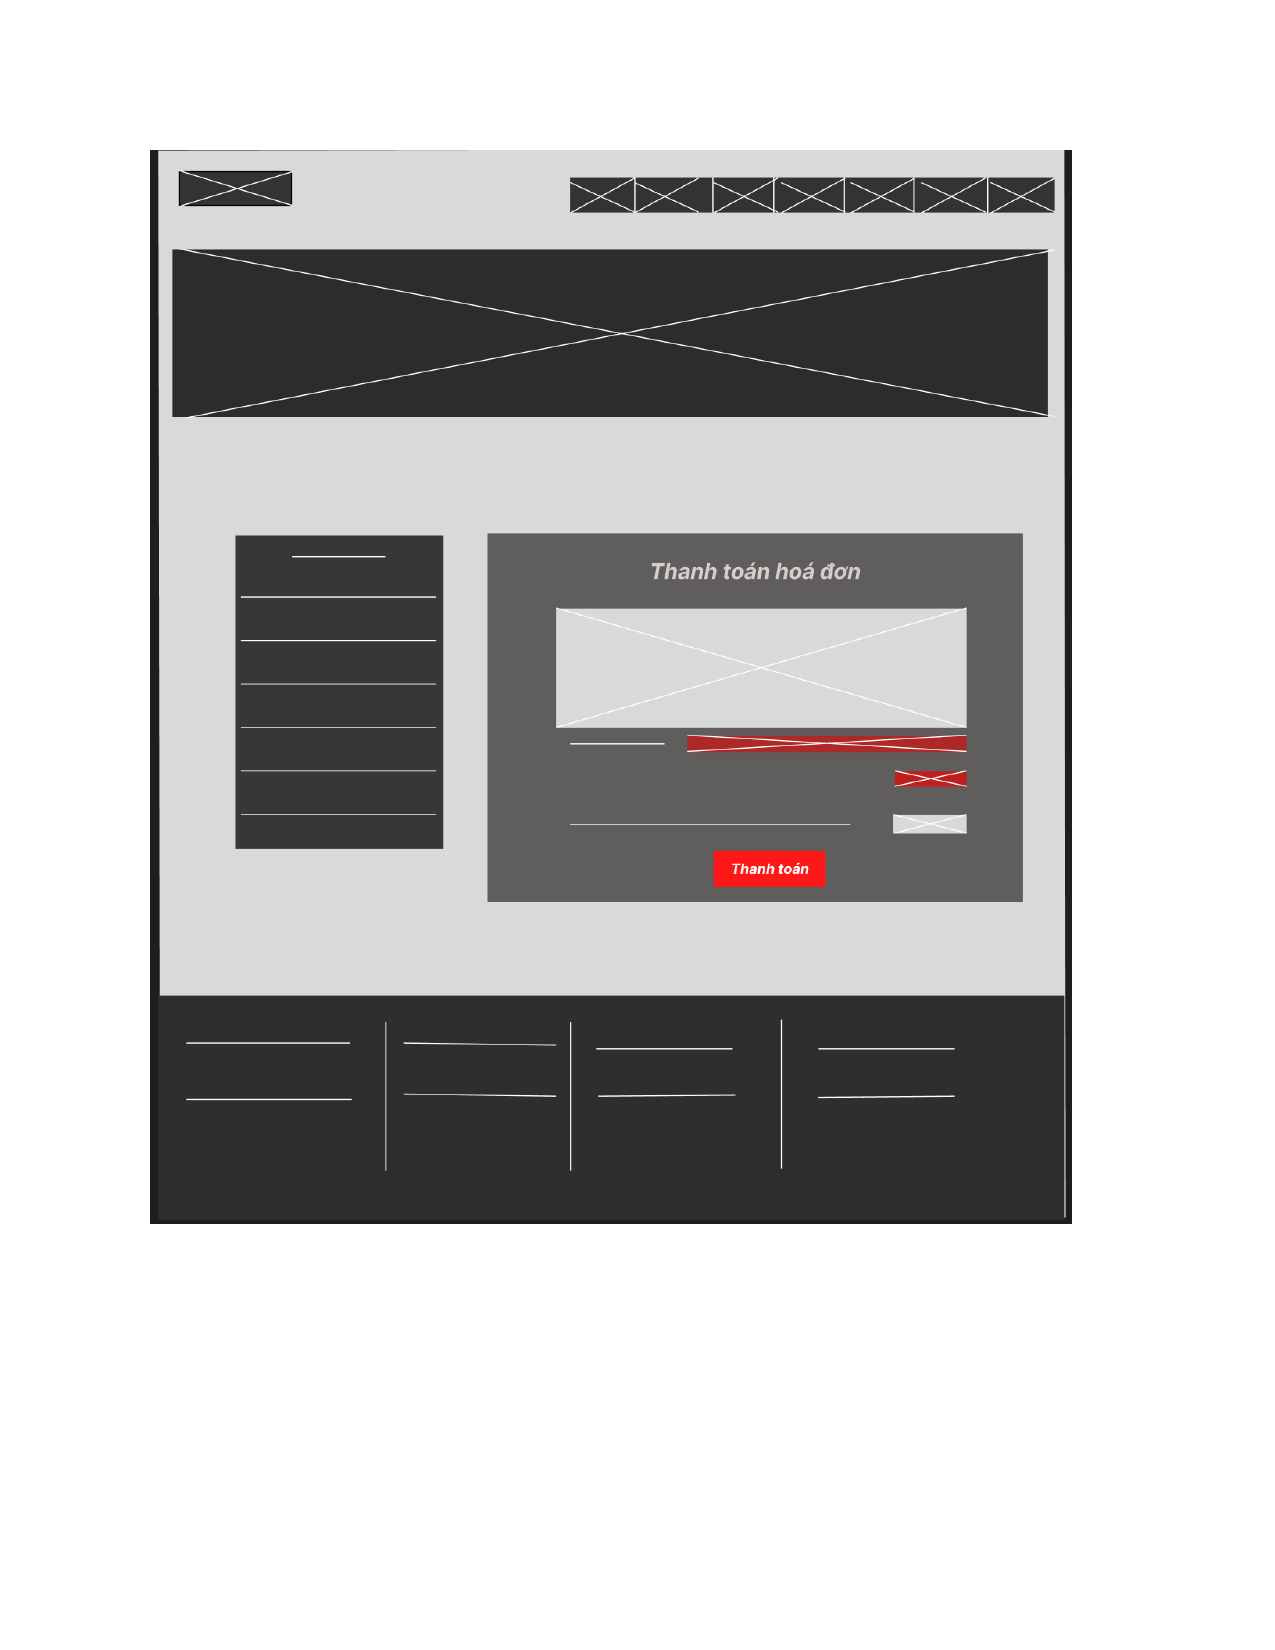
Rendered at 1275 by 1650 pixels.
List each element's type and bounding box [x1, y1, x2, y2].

picture [150, 150, 1072, 1224]
